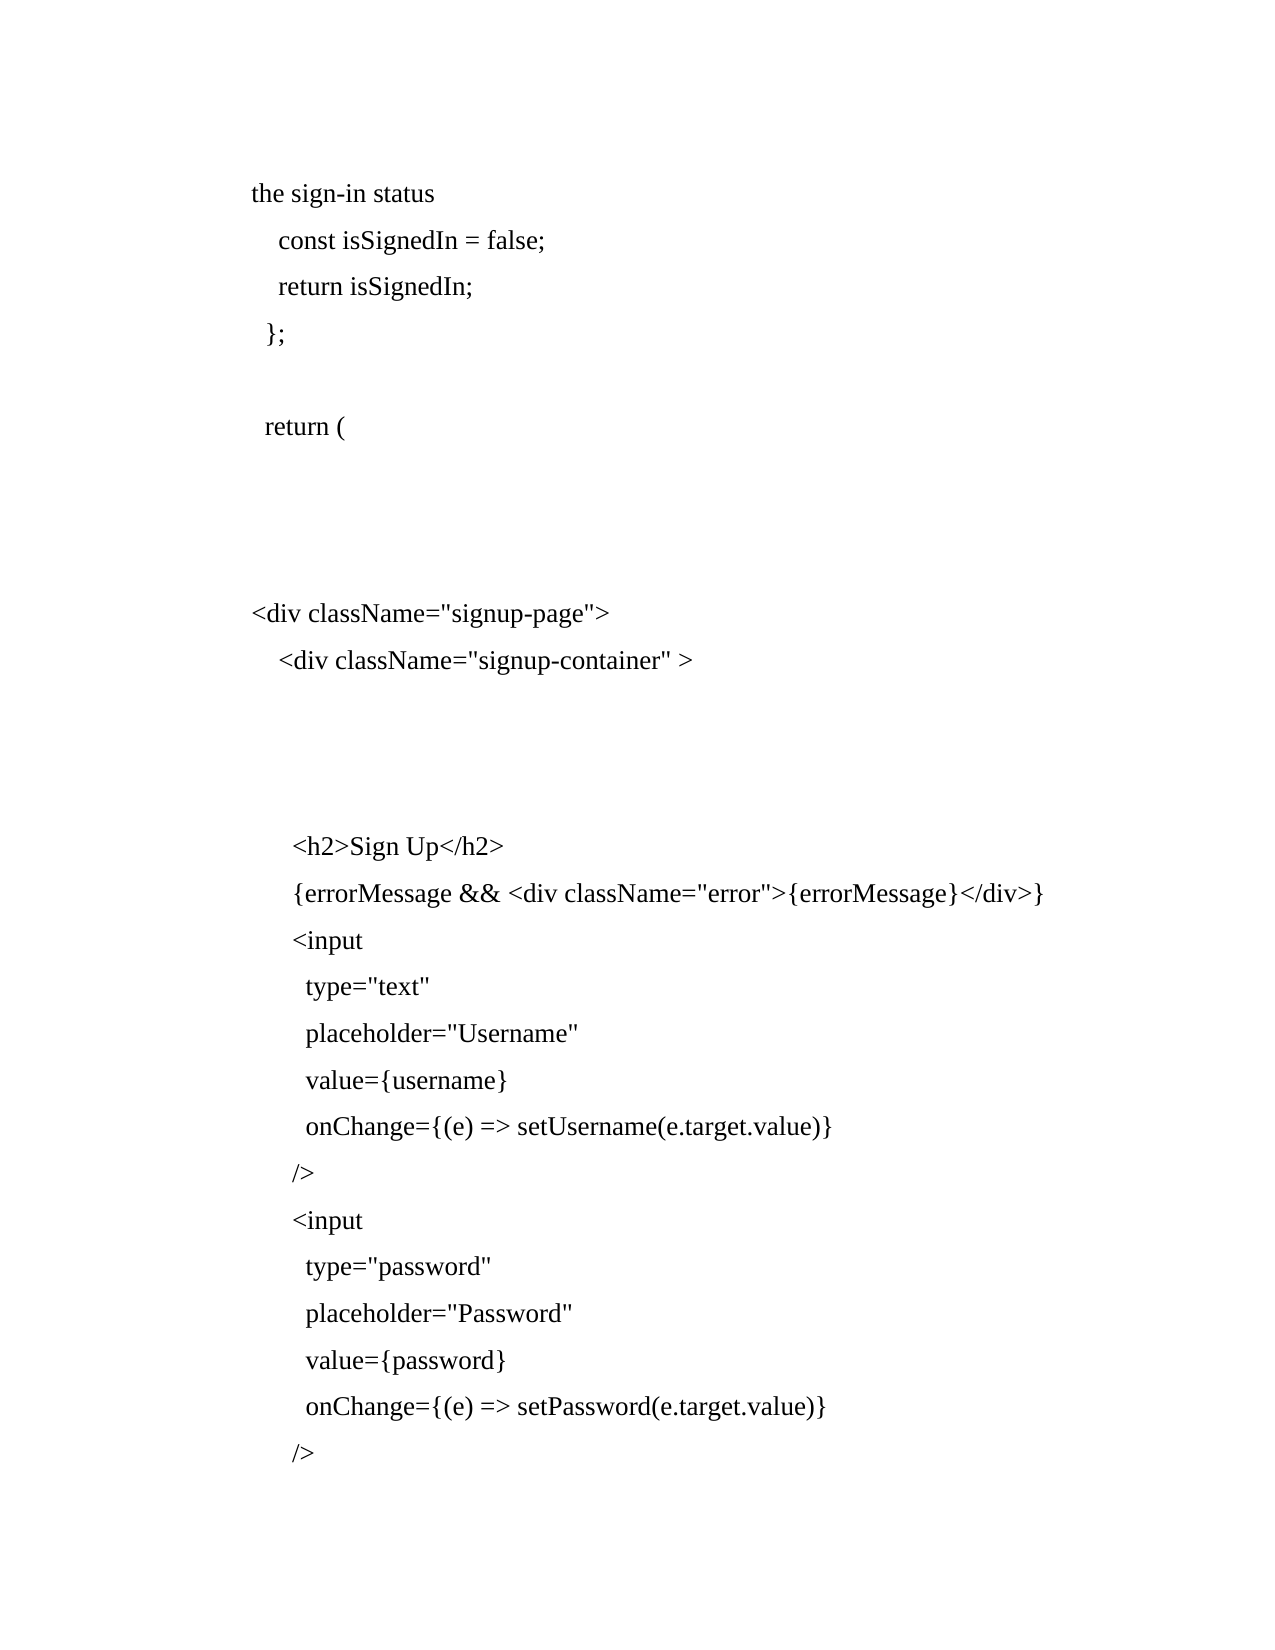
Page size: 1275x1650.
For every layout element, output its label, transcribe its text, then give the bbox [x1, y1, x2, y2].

text value={username} [251, 1064, 1157, 1095]
text <div className="signup-container" > [251, 644, 1157, 675]
text placeholder="Username" [251, 1017, 1157, 1048]
text return isSignedIn; [251, 271, 1157, 302]
text return ( [251, 411, 1157, 442]
text placeholder="Password" [251, 1297, 1157, 1328]
text {errorMessage && <div className="error">{errorMessage}</div>} [251, 877, 1157, 908]
text type="text" [251, 971, 1157, 1002]
text onChange={(e) => setUsername(e.target.value)} [251, 1111, 1157, 1142]
text /> [251, 1437, 1157, 1468]
text const isSignedIn = false; [251, 224, 1157, 255]
text <div className="signup-page"> [251, 597, 1157, 628]
text value={password} [251, 1344, 1157, 1375]
text <h2>Sign Up</h2> [251, 831, 1157, 862]
text onChange={(e) => setPassword(e.target.value)} [251, 1391, 1157, 1422]
text }; [251, 317, 1157, 348]
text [251, 177, 1157, 208]
text /> [251, 1157, 1157, 1188]
text <input [251, 924, 1157, 955]
text type="password" [251, 1251, 1157, 1282]
text <input [251, 1204, 1157, 1235]
